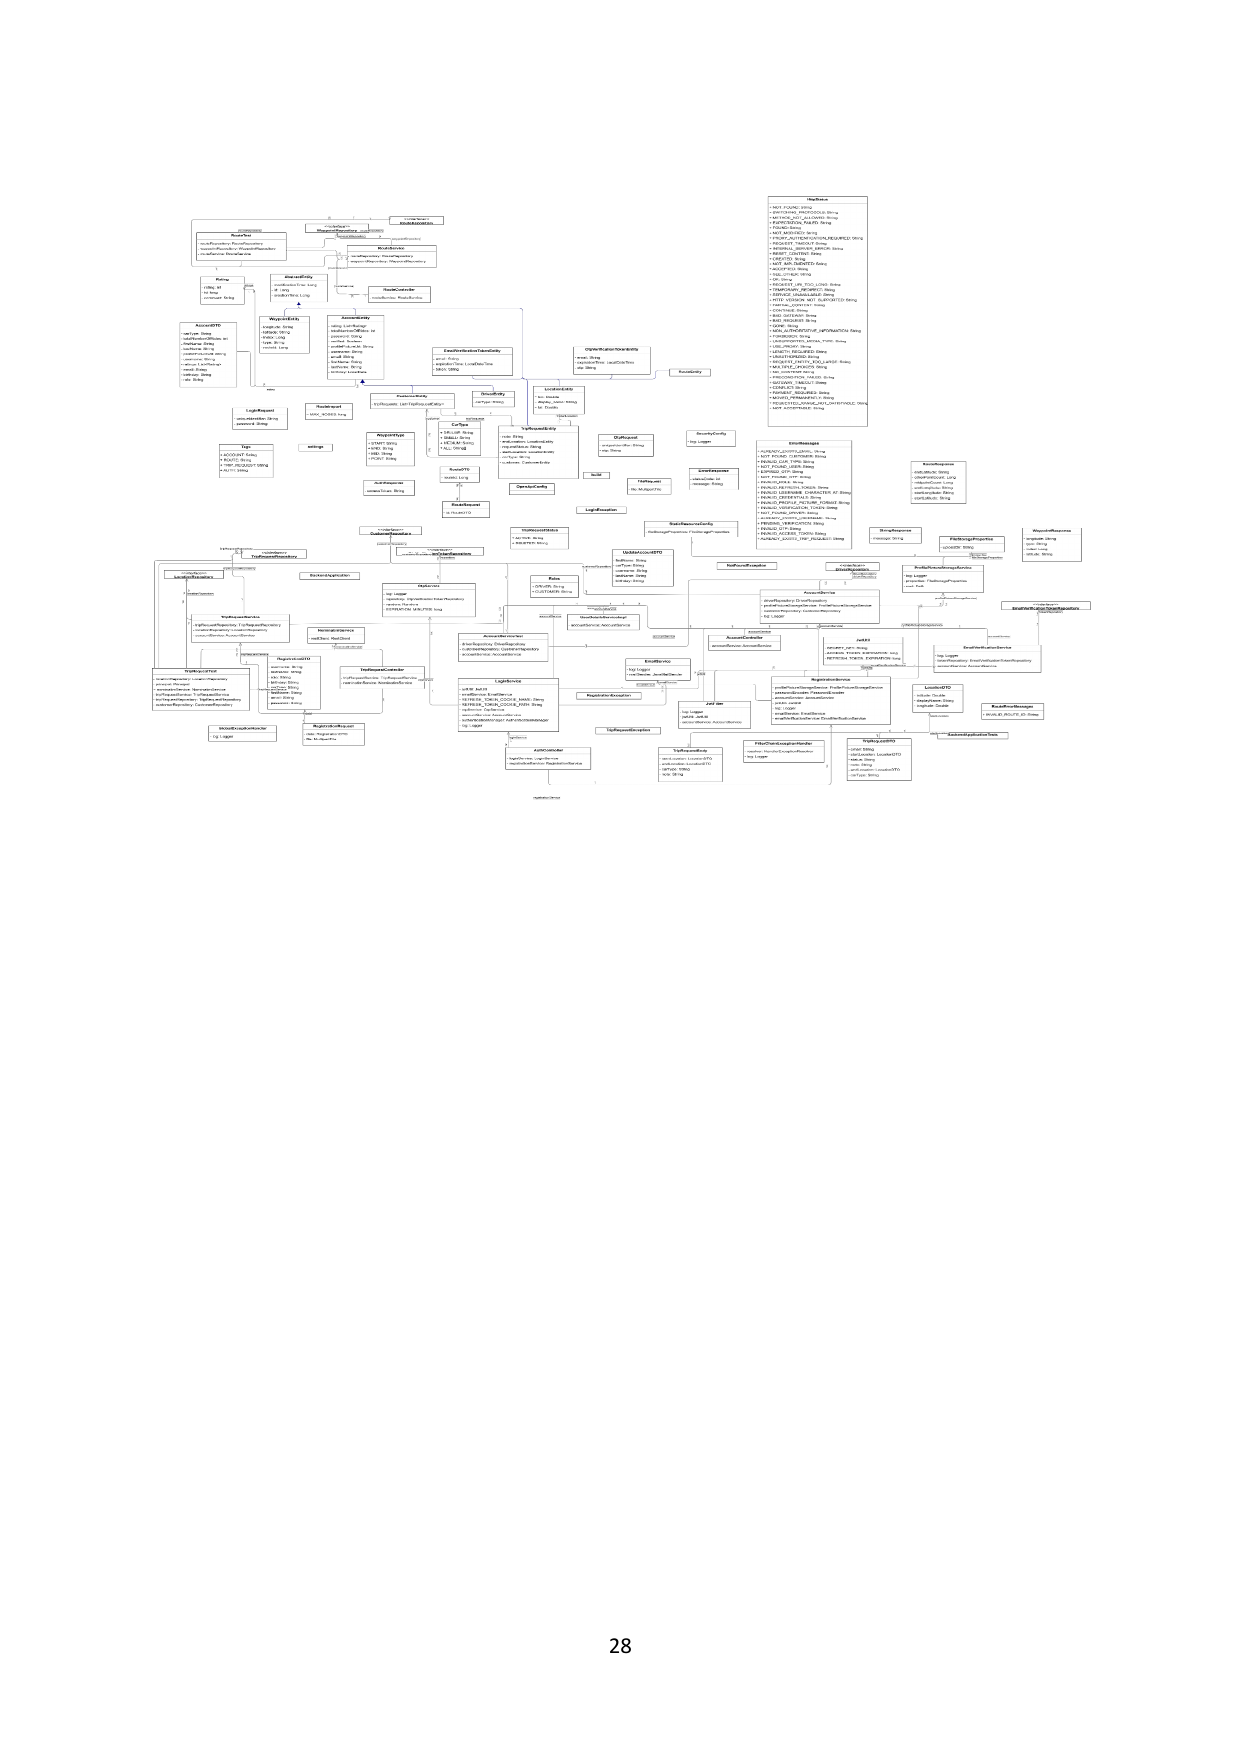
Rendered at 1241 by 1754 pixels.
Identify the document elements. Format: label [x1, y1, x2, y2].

picture [147, 194, 1093, 801]
